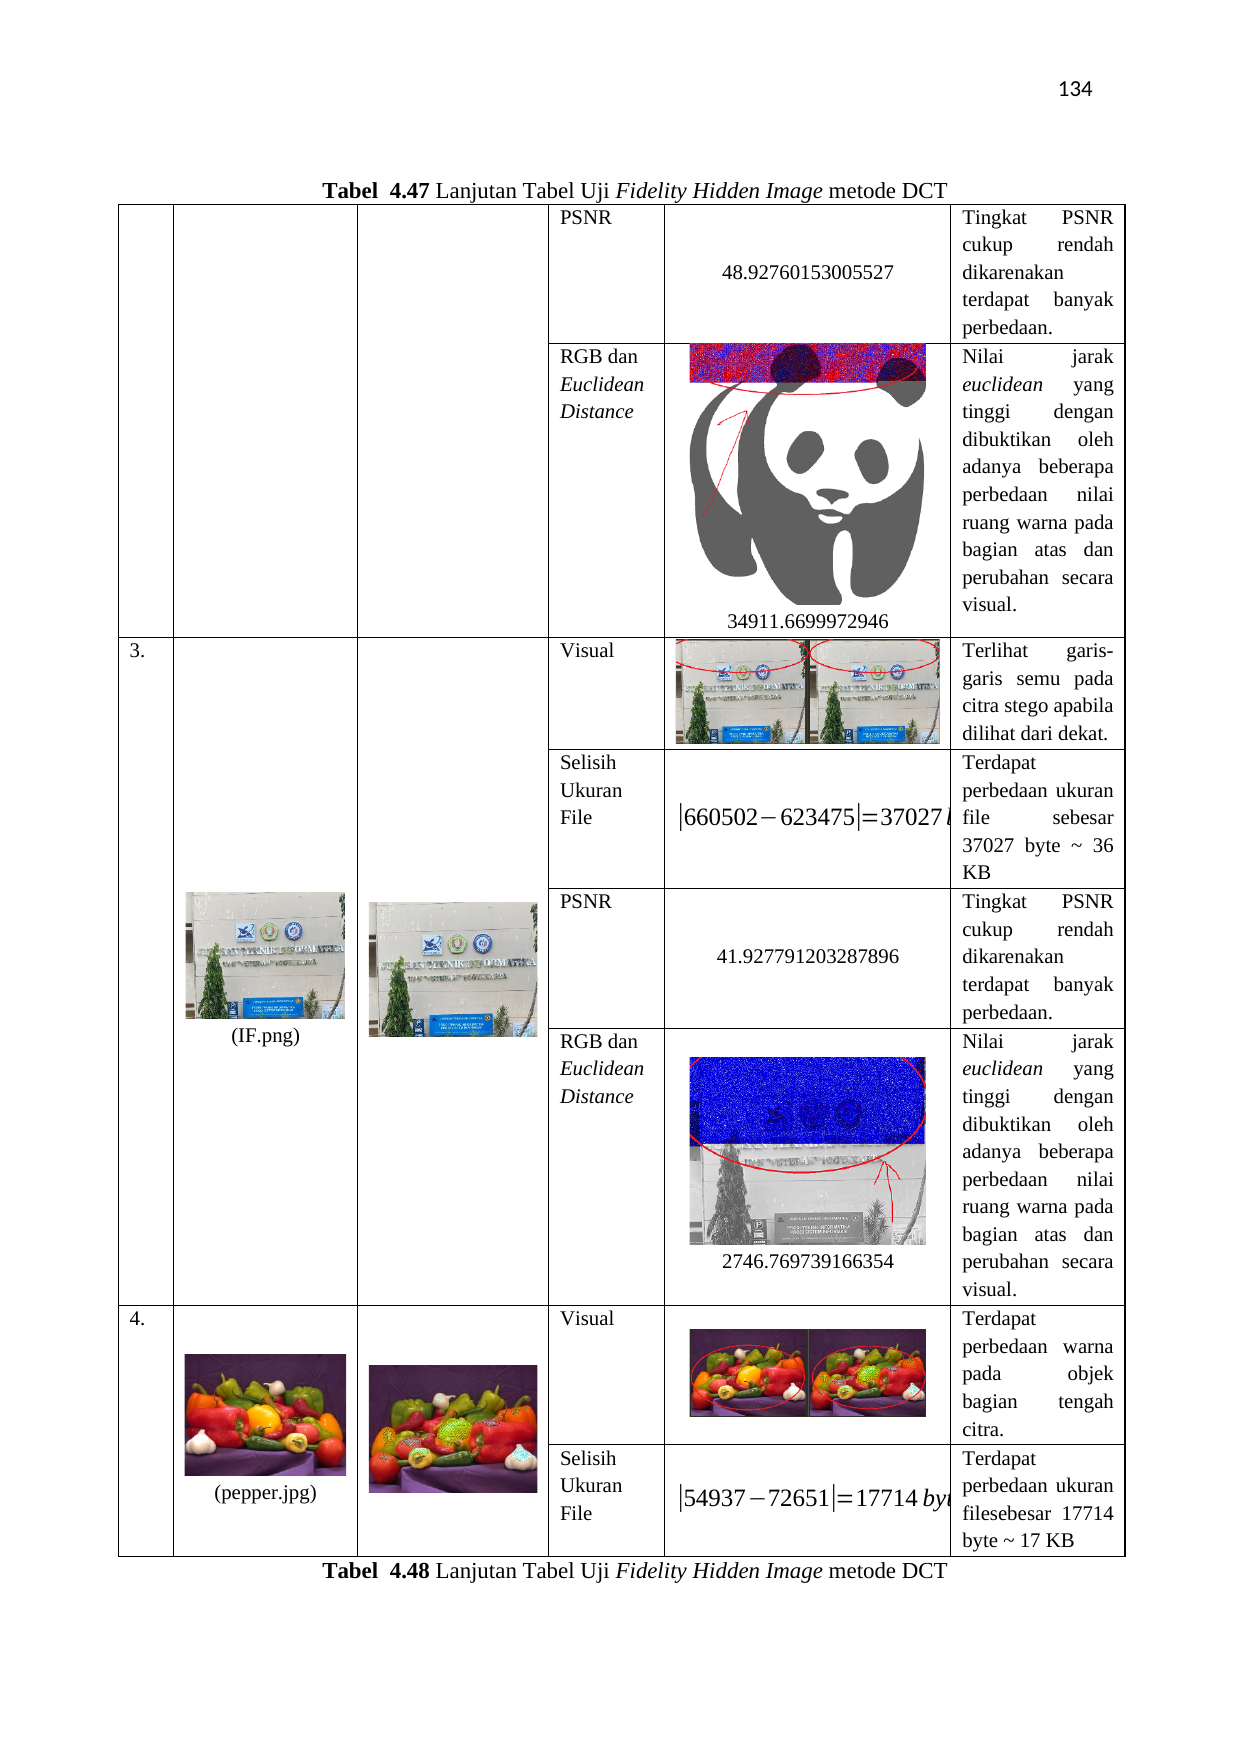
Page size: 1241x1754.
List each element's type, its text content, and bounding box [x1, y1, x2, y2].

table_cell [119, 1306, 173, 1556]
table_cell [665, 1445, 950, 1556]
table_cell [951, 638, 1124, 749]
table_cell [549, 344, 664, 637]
picture [689, 343, 926, 605]
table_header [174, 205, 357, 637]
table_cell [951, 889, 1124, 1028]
picture [184, 1354, 347, 1476]
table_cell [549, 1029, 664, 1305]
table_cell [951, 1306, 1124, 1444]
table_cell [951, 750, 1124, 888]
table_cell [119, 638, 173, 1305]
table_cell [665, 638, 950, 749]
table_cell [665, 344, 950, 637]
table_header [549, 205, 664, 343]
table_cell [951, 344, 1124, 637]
picture [368, 902, 538, 1037]
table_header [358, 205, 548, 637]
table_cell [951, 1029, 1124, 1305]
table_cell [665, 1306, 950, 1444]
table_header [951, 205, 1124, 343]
picture [675, 639, 940, 744]
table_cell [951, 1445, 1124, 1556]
picture [368, 1365, 538, 1493]
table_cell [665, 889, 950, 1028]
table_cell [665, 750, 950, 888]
picture [185, 892, 345, 1019]
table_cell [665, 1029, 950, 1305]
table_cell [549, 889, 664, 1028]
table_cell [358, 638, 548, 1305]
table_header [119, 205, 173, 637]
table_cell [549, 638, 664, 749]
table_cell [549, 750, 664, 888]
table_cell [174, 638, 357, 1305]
picture [689, 1329, 926, 1417]
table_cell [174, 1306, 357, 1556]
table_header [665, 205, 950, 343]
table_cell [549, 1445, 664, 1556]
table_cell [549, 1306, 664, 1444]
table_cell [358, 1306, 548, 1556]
